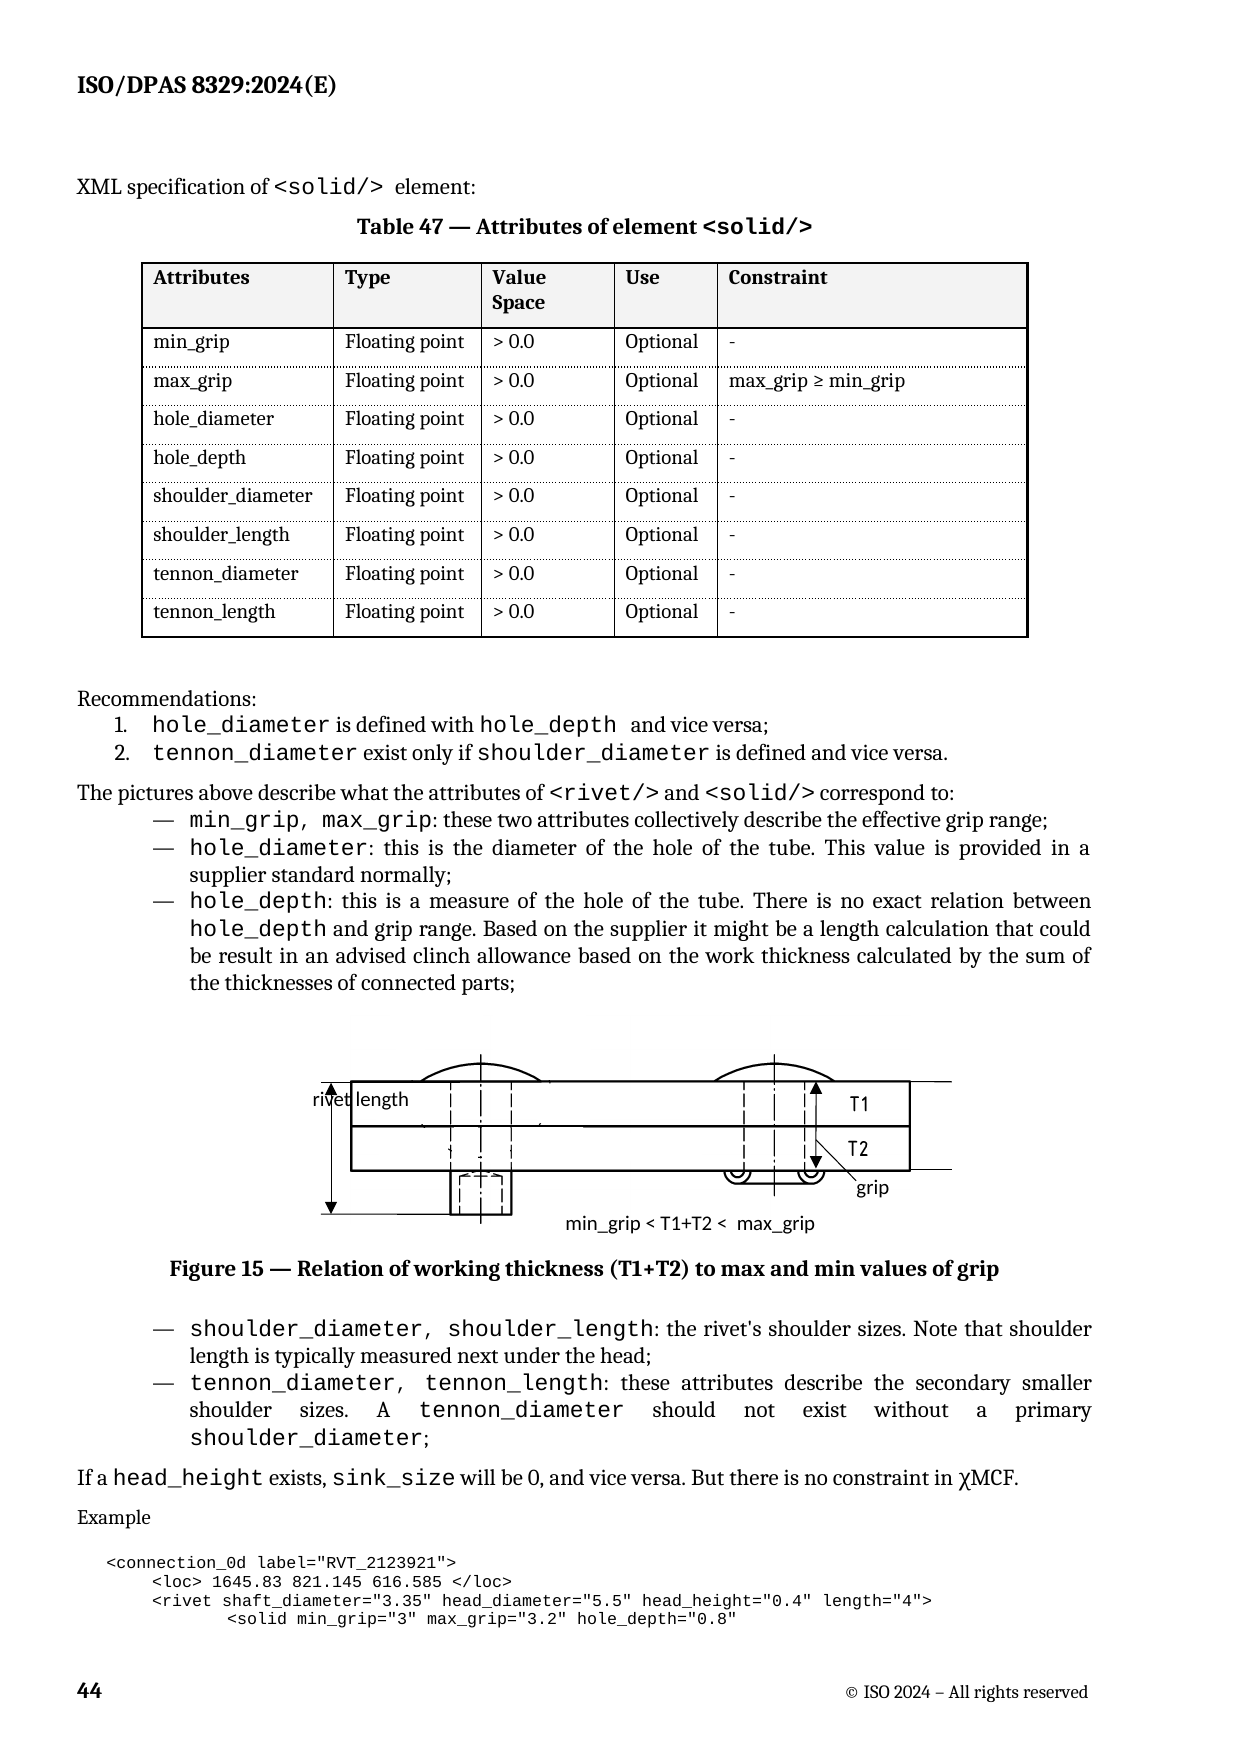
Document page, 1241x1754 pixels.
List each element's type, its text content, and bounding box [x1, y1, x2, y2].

text Example [77, 1504, 1092, 1529]
text The pictures above describe what the attributes of <rivet/> and <solid/> correspond to: [77, 779, 1092, 807]
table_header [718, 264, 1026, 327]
list hole_depth: this is a measure of the hole of the tube. There is no exact relation between hole_depth and grip range. Based on the supplier it might be a length calculation that could be result in an advised clinch allowance based on the work thickness calculated by the sum of the thicknesses of connected parts; [152, 888, 1092, 996]
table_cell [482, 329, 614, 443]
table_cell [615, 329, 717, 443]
list shoulder_diameter, shoulder_length: the rivet's shoulder sizes. Note that shoulder length is typically measured next under the head; [152, 1316, 1092, 1369]
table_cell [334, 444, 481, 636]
text XML specification of <solid/> element: [77, 174, 1092, 201]
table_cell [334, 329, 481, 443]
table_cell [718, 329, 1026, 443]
text <connection_0d label="RVT_2123921"> [94, 1554, 1075, 1573]
text <solid min_grip="3" max_grip="3.2" hole_depth="0.8" [94, 1611, 1075, 1630]
text <loc> 1645.83 821.145 616.585 </loc> [94, 1573, 1075, 1592]
list min_grip, max_grip: these two attributes collectively describe the effective grip range; [152, 807, 1092, 834]
text If a head_height exists, sink_size will be 0, and vice versa. But there is no constraint in χMCF. [77, 1464, 1092, 1492]
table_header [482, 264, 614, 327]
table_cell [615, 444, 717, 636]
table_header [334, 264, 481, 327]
picture [350, 1015, 911, 1224]
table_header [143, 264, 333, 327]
text <rivet shaft_diameter="3.35" head_diameter="5.5" head_height="0.4" length="4"> [94, 1592, 1075, 1611]
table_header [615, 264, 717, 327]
text Recommendations: [77, 685, 1092, 712]
list hole_diameter is defined with hole_depth and vice versa; [114, 712, 1092, 739]
text Table 47 — Attributes of element <solid/> [77, 214, 1092, 241]
list hole_diameter: this is the diameter of the hole of the tube. This value is provided in a supplier standard normally; [152, 834, 1092, 888]
list tennon_diameter, tennon_length: these attributes describe the secondary smaller shoulder sizes. A tennon_diameter should not exist without a primary shoulder_diameter; [152, 1369, 1092, 1452]
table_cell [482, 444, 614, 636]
list tennon_diameter exist only if shoulder_diameter is defined and vice versa. [114, 739, 1092, 767]
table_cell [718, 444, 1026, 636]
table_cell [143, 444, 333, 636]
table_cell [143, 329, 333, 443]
